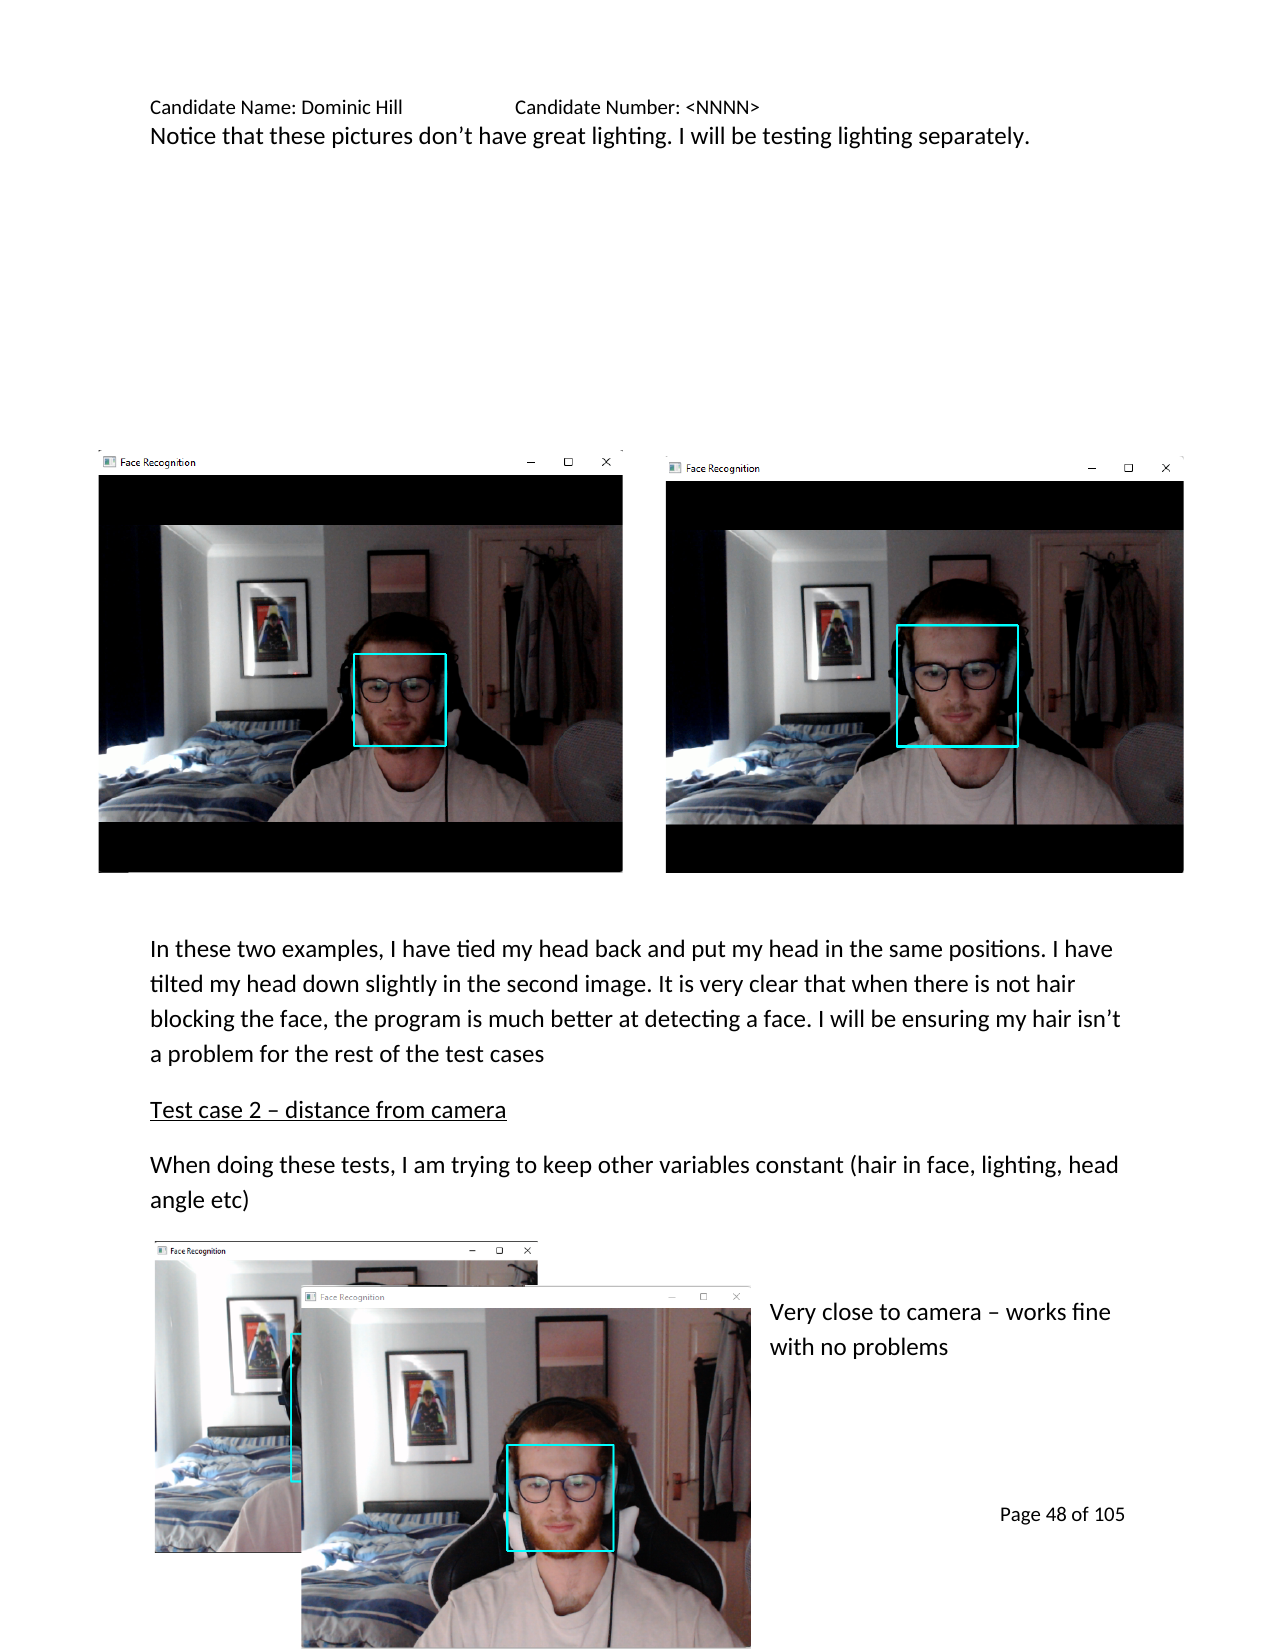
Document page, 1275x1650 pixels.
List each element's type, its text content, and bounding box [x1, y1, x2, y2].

picture [153, 1241, 751, 1648]
text When doing these tests, I am trying to keep other variables constant (hair in face, lighting, head angle etc) [150, 1150, 1125, 1215]
picture [97, 450, 623, 872]
text Very close to camera – works fine with no problems [751, 1296, 1125, 1362]
text Notice that these pictures don’t have great lighting. I will be testing lighting separately. [150, 120, 1125, 151]
text In these two examples, I have tied my head back and put my head in the same positions. I have tilted my head down slightly in the second image. It is very clear that when there is not hair blocking the face, the program is much better at detecting a face. I will be ensuring my hair isn’t a problem for the rest of the test cases [150, 511, 1125, 1068]
picture [665, 456, 1183, 872]
text Test case 2 – distance from camera [150, 1094, 1125, 1124]
